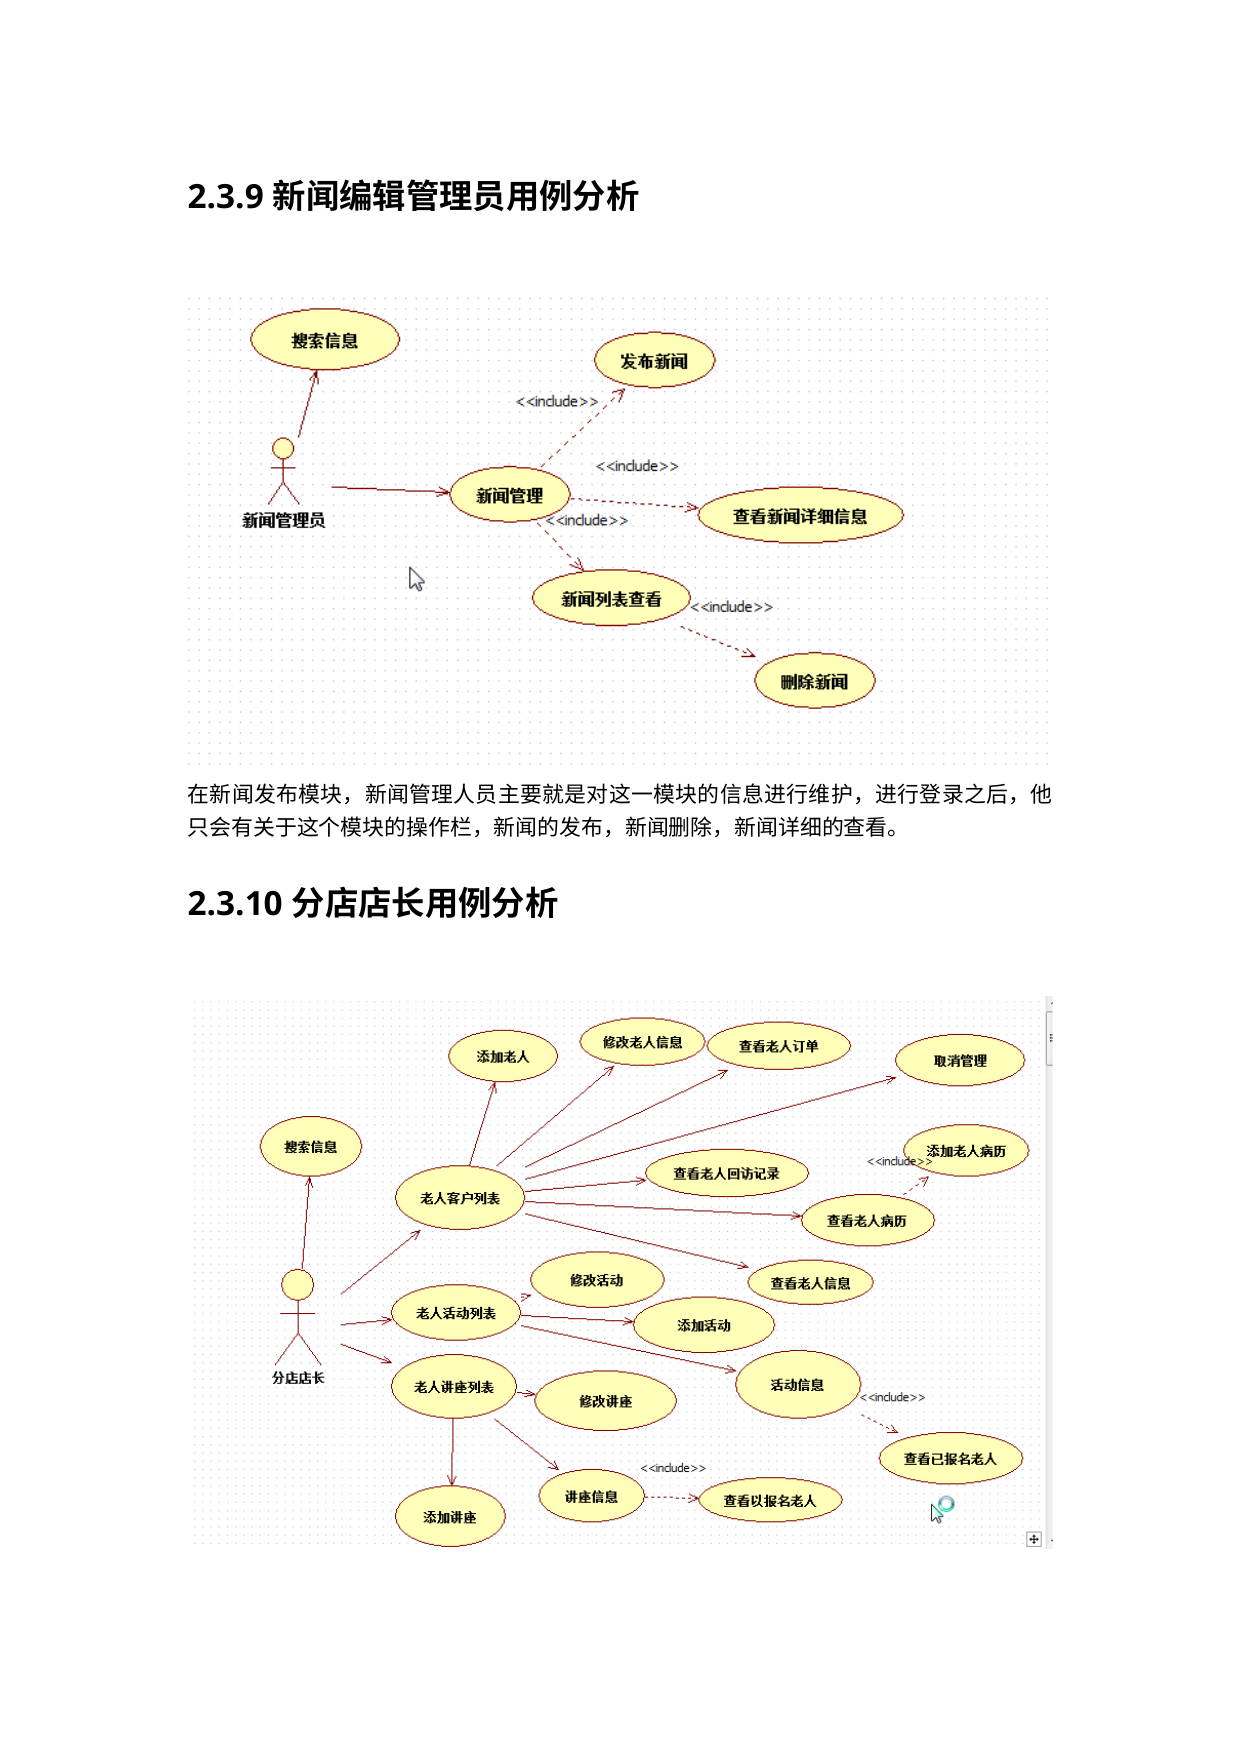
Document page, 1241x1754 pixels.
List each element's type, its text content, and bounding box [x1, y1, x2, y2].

picture [187, 996, 1053, 1549]
text 在新闻发布模块，新闻管理人员主要就是对这一模块的信息进行维护，进行登录之后，他只会有关于这个模块的操作栏，新闻的发布，新闻删除，新闻详细的查看。 [187, 777, 1053, 842]
subtitle 2.3.9 新闻编辑管理员用例分析 [187, 162, 1053, 227]
subtitle 2.3.10 分店店长用例分析 [187, 869, 1053, 934]
picture [187, 289, 1053, 771]
